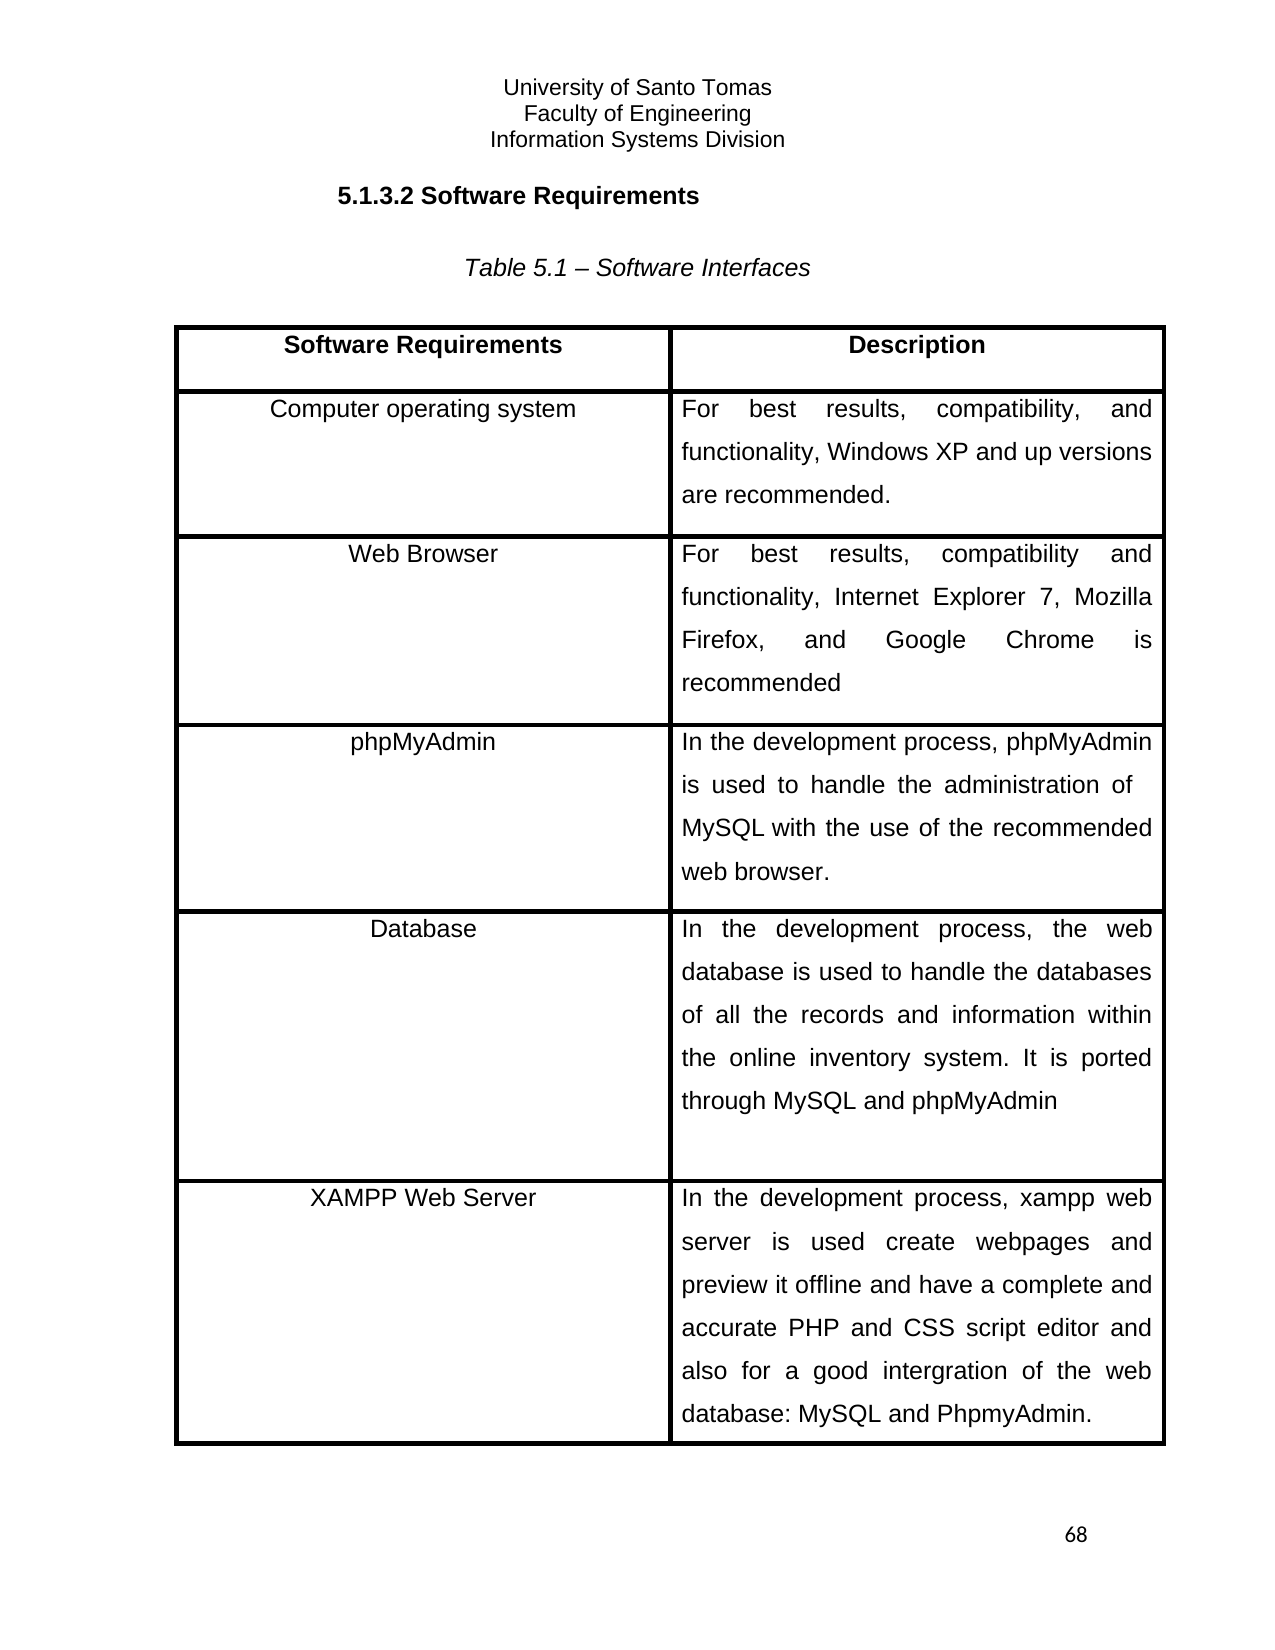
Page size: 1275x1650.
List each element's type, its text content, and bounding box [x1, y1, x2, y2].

table_cell In the development process, the web database is used to handle the databases of all the records and information within the online inventory system. It is ported through MySQL and phpMyAdmin [673, 914, 1162, 1179]
table_cell In the development process, xampp web server is used create webpages and preview it offline and have a complete and accurate PHP and CSS script editor and also for a good intergration of the web database: MySQL and PhpmyAdmin. [673, 1183, 1162, 1441]
table_cell Web Browser [179, 539, 668, 722]
table_cell XAMPP Web Server [179, 1183, 668, 1441]
table_cell Database [179, 914, 668, 1179]
table_cell Computer operating system [179, 394, 668, 534]
text 5.1.3.2 Software Requirements [187, 181, 1087, 209]
table_header Description [673, 330, 1162, 389]
table_cell phpMyAdmin [179, 727, 668, 909]
table_cell In the development process, phpMyAdmin is used to handle the administration of MySQL with the use of the recommended web browser. [673, 727, 1162, 909]
table_cell For best results, compatibility, and functionality, Windows XP and up versions are recommended. [673, 394, 1162, 534]
table_header Software Requirements [179, 330, 668, 389]
text Table 5.1 – Software Interfaces [187, 253, 1087, 282]
table_cell For best results, compatibility and functionality, Internet Explorer 7, Mozilla Firefox, and Google Chrome is recommended [673, 539, 1162, 722]
